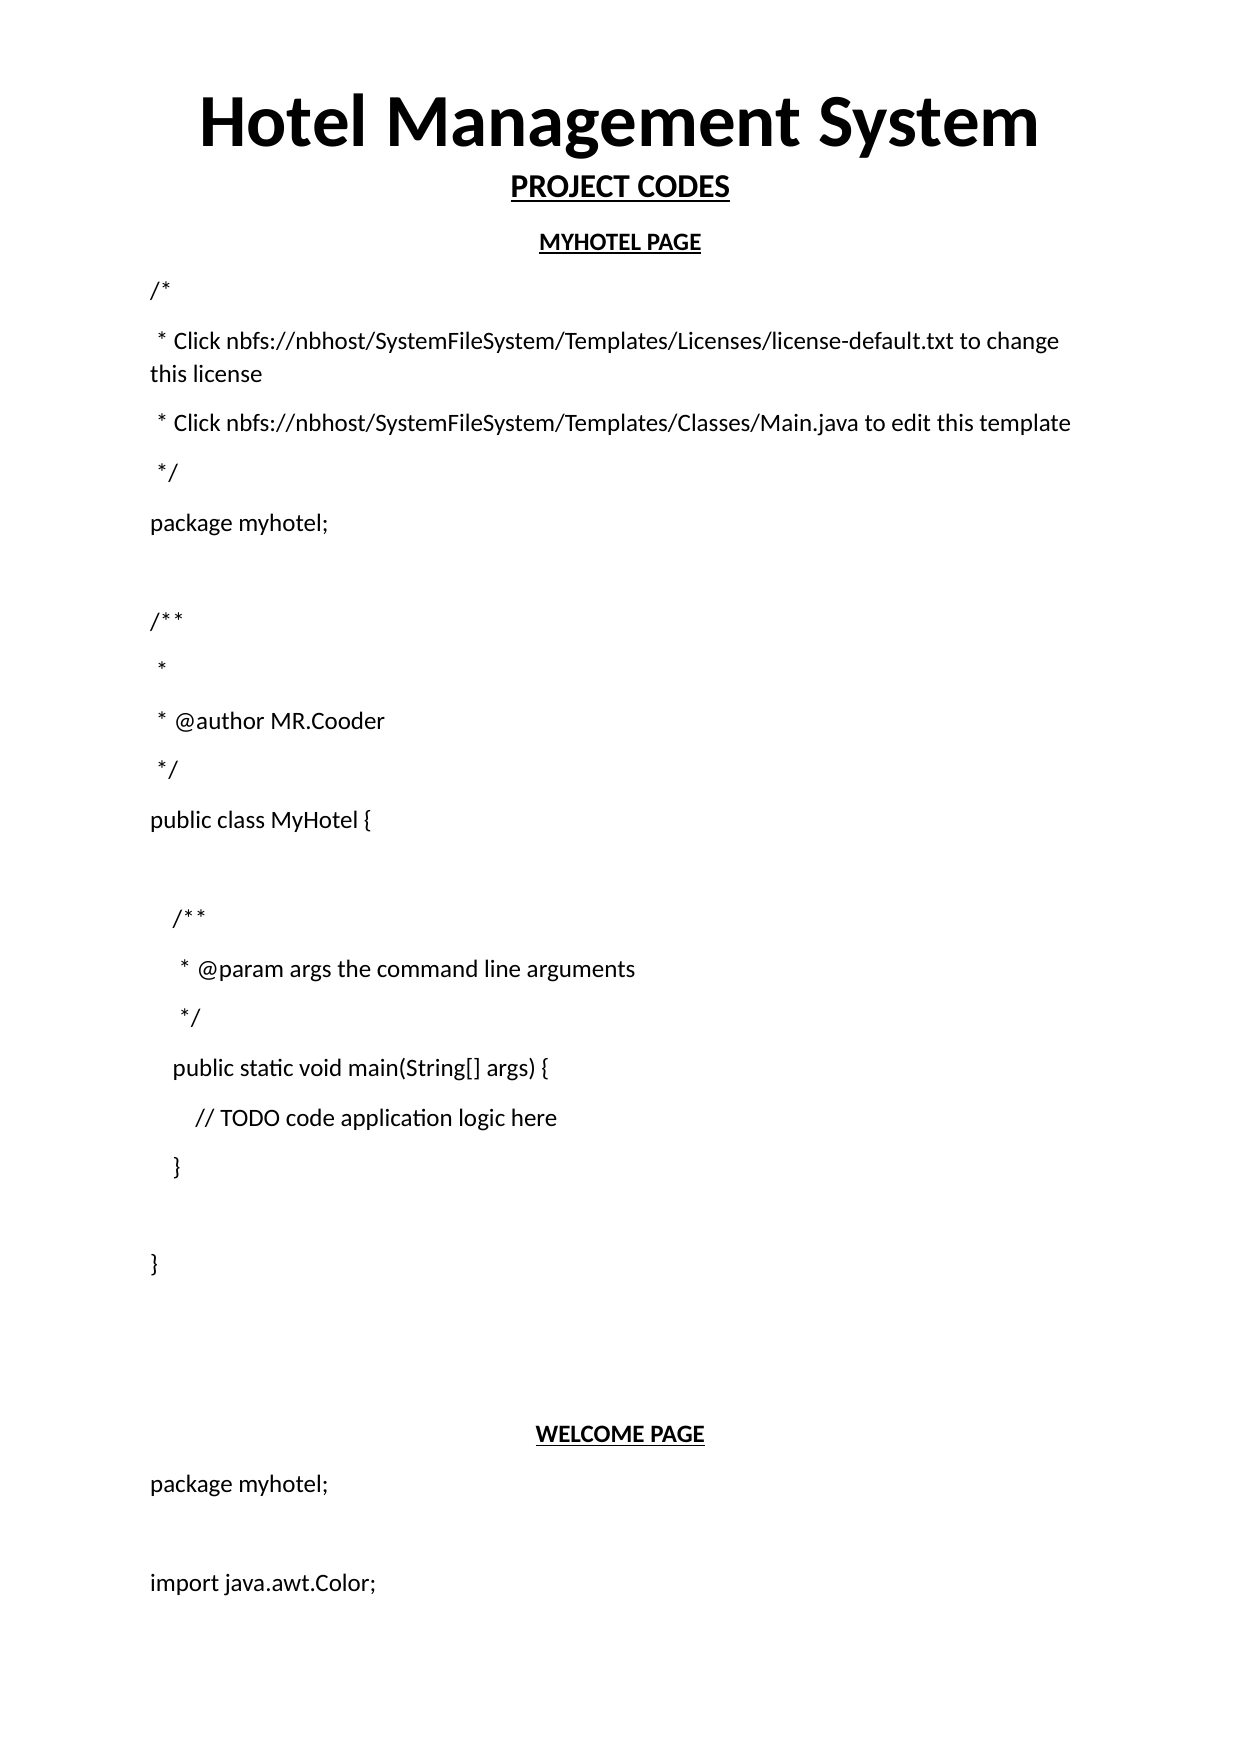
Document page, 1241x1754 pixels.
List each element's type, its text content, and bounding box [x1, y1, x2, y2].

text package myhotel; [150, 1468, 1090, 1499]
text MYHOTEL PAGE [150, 226, 1090, 256]
text } [150, 1248, 1090, 1278]
text public class MyHotel { [150, 804, 1090, 835]
text * Click nbfs://nbhost/SystemFileSystem/Templates/Licenses/license-default.txt to change this license [150, 325, 1090, 388]
text /* [150, 276, 1090, 306]
text } [150, 1151, 1090, 1182]
text */ [150, 1003, 1090, 1033]
text */ [150, 457, 1090, 488]
text /** [150, 903, 1090, 934]
text */ [150, 755, 1090, 785]
text import java.awt.Color; [150, 1567, 1090, 1598]
text * [150, 656, 1090, 686]
text /** [150, 606, 1090, 636]
text WELCOME PAGE [150, 1419, 1090, 1449]
text // TODO code application logic here [150, 1102, 1090, 1132]
text * @author MR.Cooder [150, 705, 1090, 736]
text public static void main(String[] args) { [150, 1052, 1090, 1083]
text * @param args the command line arguments [150, 953, 1090, 983]
text PROJECT CODES [150, 165, 1090, 206]
text * Click nbfs://nbhost/SystemFileSystem/Templates/Classes/Main.java to edit this template [150, 408, 1090, 438]
text package myhotel; [150, 507, 1090, 537]
